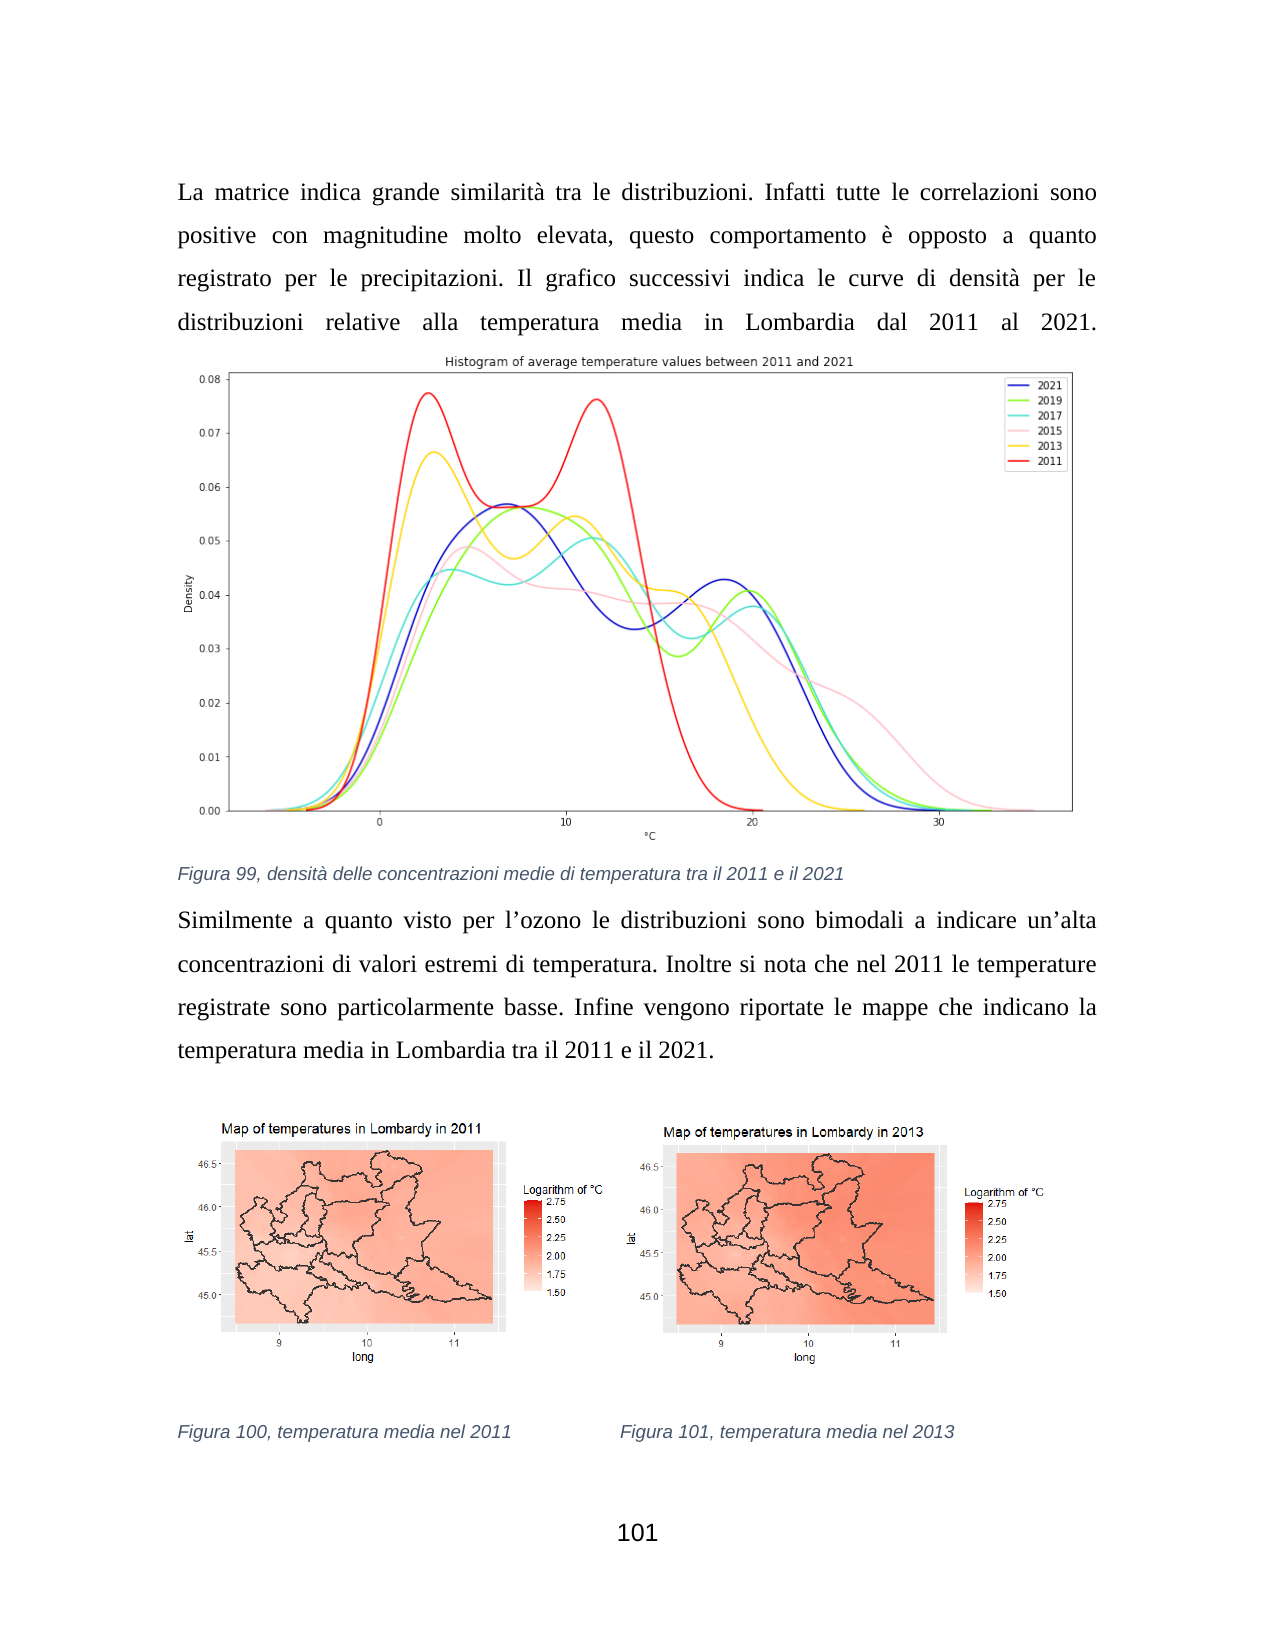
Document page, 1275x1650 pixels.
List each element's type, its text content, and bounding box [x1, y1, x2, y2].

picture [177, 1077, 1060, 1407]
text Figura 100, temperatura media nel 2011 Figura 101, temperatura media nel 2013 [177, 1421, 1098, 1442]
text Similmente a quanto visto per l’ozono le distribuzioni sono bimodali a indicare un’alta concentrazioni di valori estremi di temperatura. Inoltre si nota che nel 2011 le temperature registrate sono particolarmente basse. Infine vengono riportate le mappe che indicano la temperatura media in Lombardia tra il 2011 e il 2021. [177, 906, 1098, 1064]
text Figura 99, densità delle concentrazioni medie di temperatura tra il 2011 e il 2021 [177, 863, 1098, 885]
picture [177, 349, 1078, 849]
